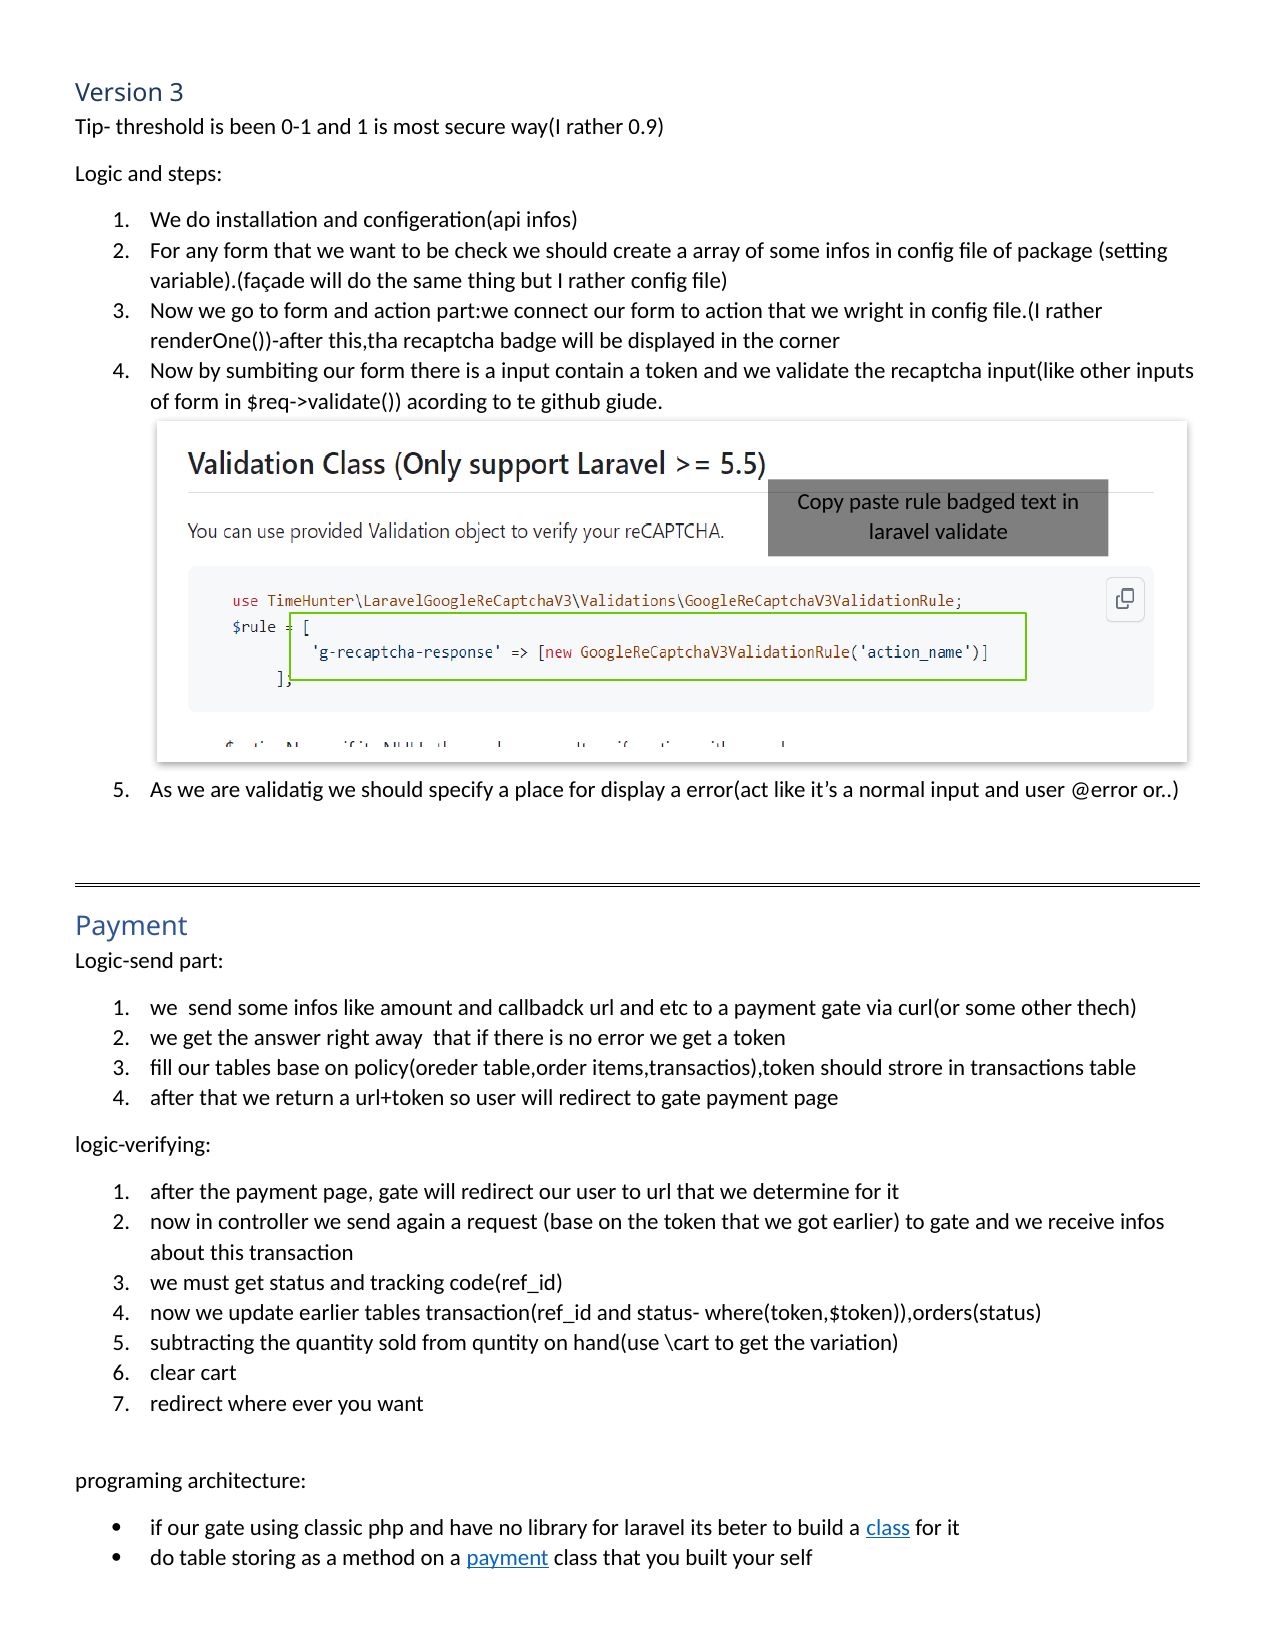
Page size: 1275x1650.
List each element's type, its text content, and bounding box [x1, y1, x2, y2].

subtitle Version 3 [75, 75, 1200, 109]
list we send some infos like amount and callbadck url and etc to a payment gate via curl(or some other thech) [112, 993, 1200, 1021]
list For any form that we want to be check we should create a array of some infos in config file of package (setting variable).(façade will do the same thing but I rather config file) [112, 236, 1200, 294]
list fill our tables base on policy(oreder table,order items,transactios),token should strore in transactions table [112, 1053, 1200, 1081]
list we get the answer right away that if there is no error we get a token [112, 1023, 1200, 1051]
list clear cart [112, 1358, 1200, 1387]
subtitle Payment [75, 906, 1200, 943]
list do table storing as a method on a payment class that you built your self [112, 1543, 1200, 1571]
picture [172, 436, 1173, 747]
list As we are validatig we should specify a place for display a error(act like it’s a normal input and user @error or..) [112, 776, 1200, 803]
list after that we return a url+token so user will redirect to gate payment page [112, 1083, 1200, 1112]
list now we update earlier tables transaction(ref_id and status- where(token,$token)),orders(status) [112, 1298, 1200, 1326]
text programing architecture: [75, 1466, 1200, 1494]
list now in controller we send again a request (base on the token that we got earlier) to gate and we receive infos about this transaction [112, 1207, 1200, 1266]
list redirect where ever you want [112, 1389, 1200, 1417]
text Tip- threshold is been 0-1 and 1 is most secure way(I rather 0.9) [75, 112, 1200, 140]
text Logic-send part: [75, 946, 1200, 974]
list Now we go to form and action part:we connect our form to action that we wright in config file.(I rather renderOne())-after this,tha recaptcha badge will be displayed in the corner [112, 296, 1200, 354]
list we must get status and tracking code(ref_id) [112, 1268, 1200, 1296]
text logic-verifying: [75, 1130, 1200, 1158]
list after the payment page, gate will redirect our user to url that we determine for it [112, 1177, 1200, 1205]
text Logic and steps: [75, 159, 1200, 187]
list if our gate using classic php and have no library for laravel its beter to build a class for it [112, 1513, 1200, 1541]
list subtracting the quantity sold from quntity on hand(use \cart to get the variation) [112, 1328, 1200, 1356]
list We do installation and configeration(api infos) [112, 206, 1200, 233]
